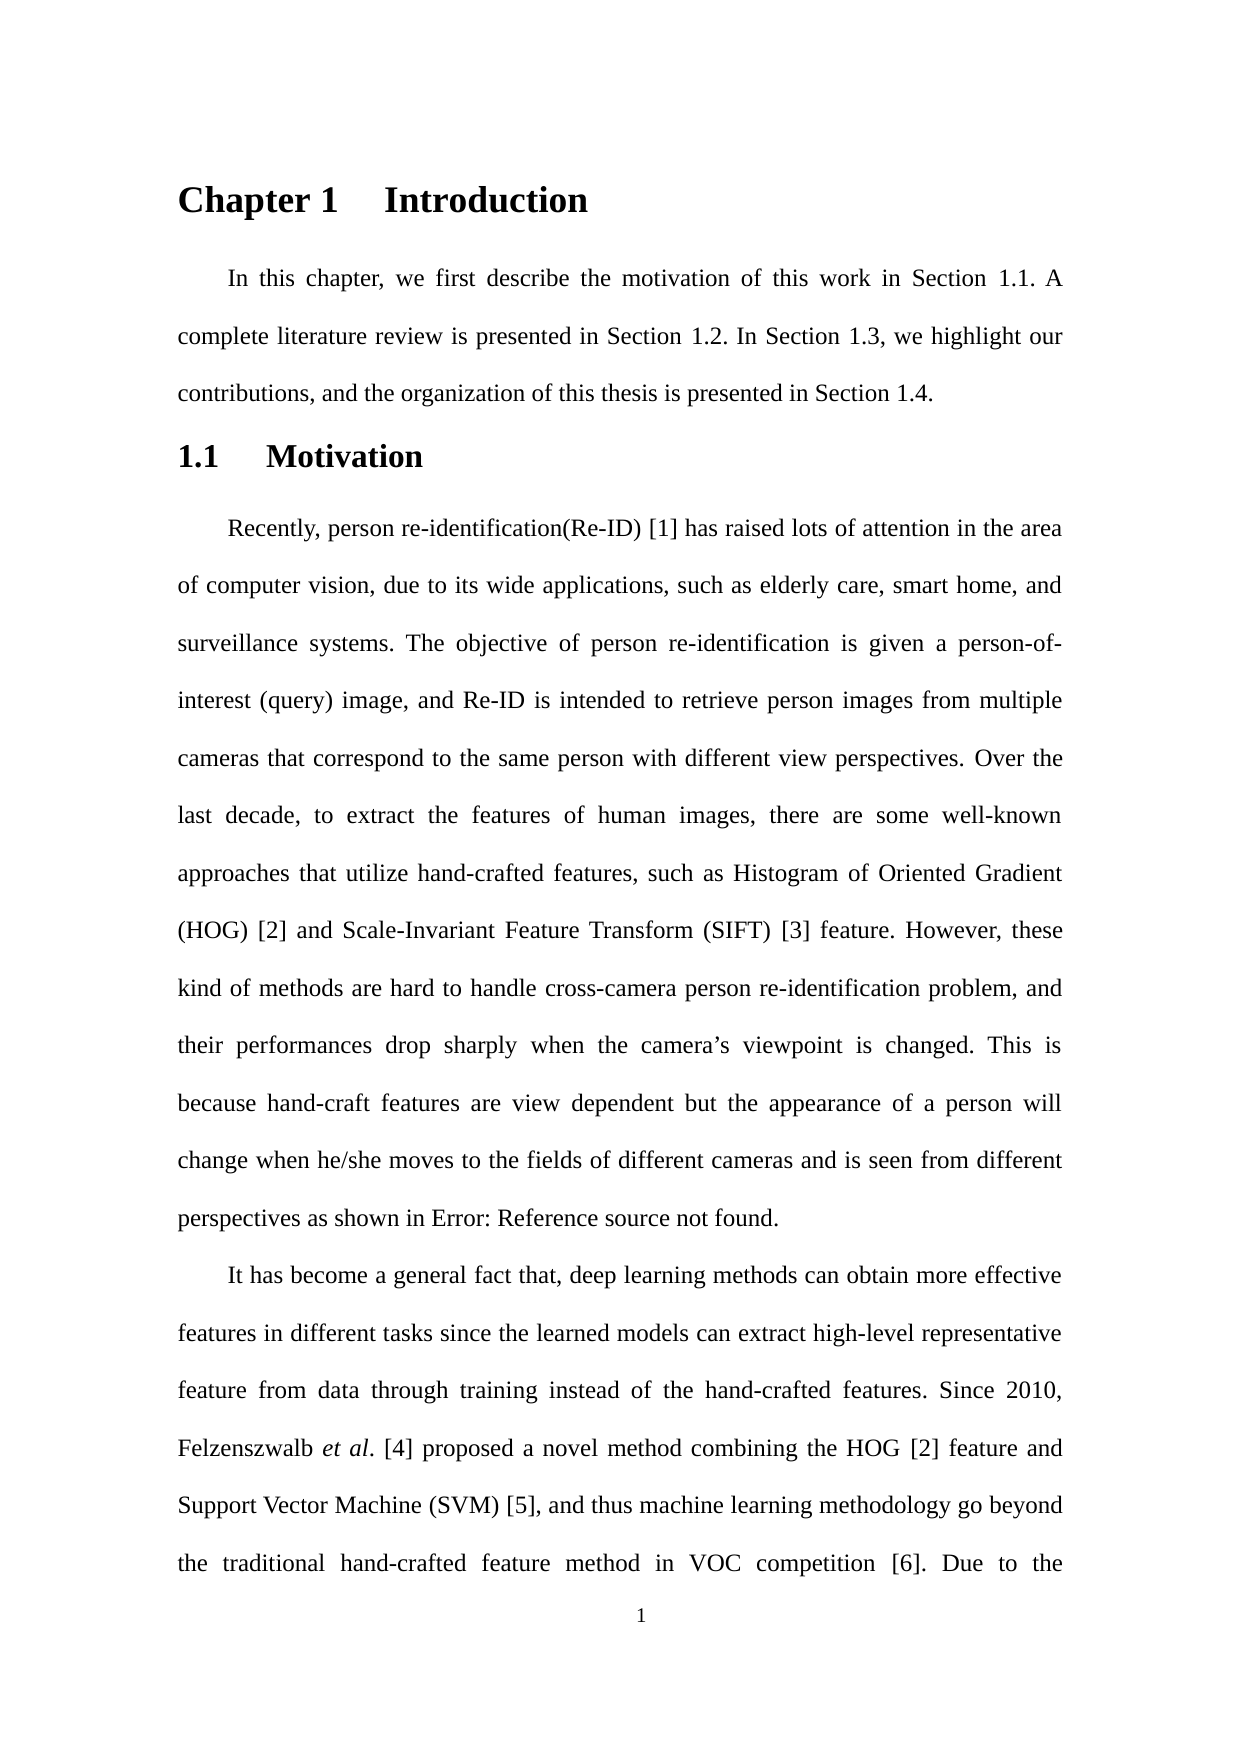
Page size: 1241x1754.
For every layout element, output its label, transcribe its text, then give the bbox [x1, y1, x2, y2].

subtitle Motivation [177, 436, 1063, 474]
text Recently, person re-identification(Re-ID) [1] has raised lots of attention in the area of computer vision, due to its wide applications, such as elderly care, smart home, and surveillance systems. The objective of person re-identification is given a person-of-interest (query) image, and Re-ID is intended to retrieve person images from multiple cameras that correspond to the same person with different view perspectives. Over the last decade, to extract the features of human images, there are some well-known approaches that utilize hand-crafted features, such as Histogram of Oriented Gradient (HOG) [2] and Scale-Invariant Feature Transform (SIFT) [3] feature. However, these kind of methods are hard to handle cross-camera person re-identification problem, and their performances drop sharply when the camera’s viewpoint is changed. This is because hand-craft features are view dependent but the appearance of a person will change when he/she moves to the fields of different cameras and is seen from different perspectives as shown in Figure 1-1. [177, 513, 1063, 1231]
text It has become a general fact that, deep learning methods can obtain more effective features in different tasks since the learned models can extract high-level representative feature from data through training instead of the hand-crafted features. Since 2010, Felzenszwalb et al. [4] proposed a novel method combining the HOG [2] feature and Support Vector Machine (SVM) [5], and thus machine learning methodology go beyond the traditional hand-crafted feature method in VOC competition [6]. Due to the development of powerful learning-based human detector, most researches design the Re-ID network which only focuses on appearance feature extraction. [177, 1260, 1063, 1576]
text In this chapter, we first describe the motivation of this work in Section 1.1. A complete literature review is presented in Section 1.2. In Section 1.3, we highlight our contributions, and the organization of this thesis is presented in Section 1.4. [177, 263, 1063, 407]
subtitle Introduction [177, 177, 1038, 220]
